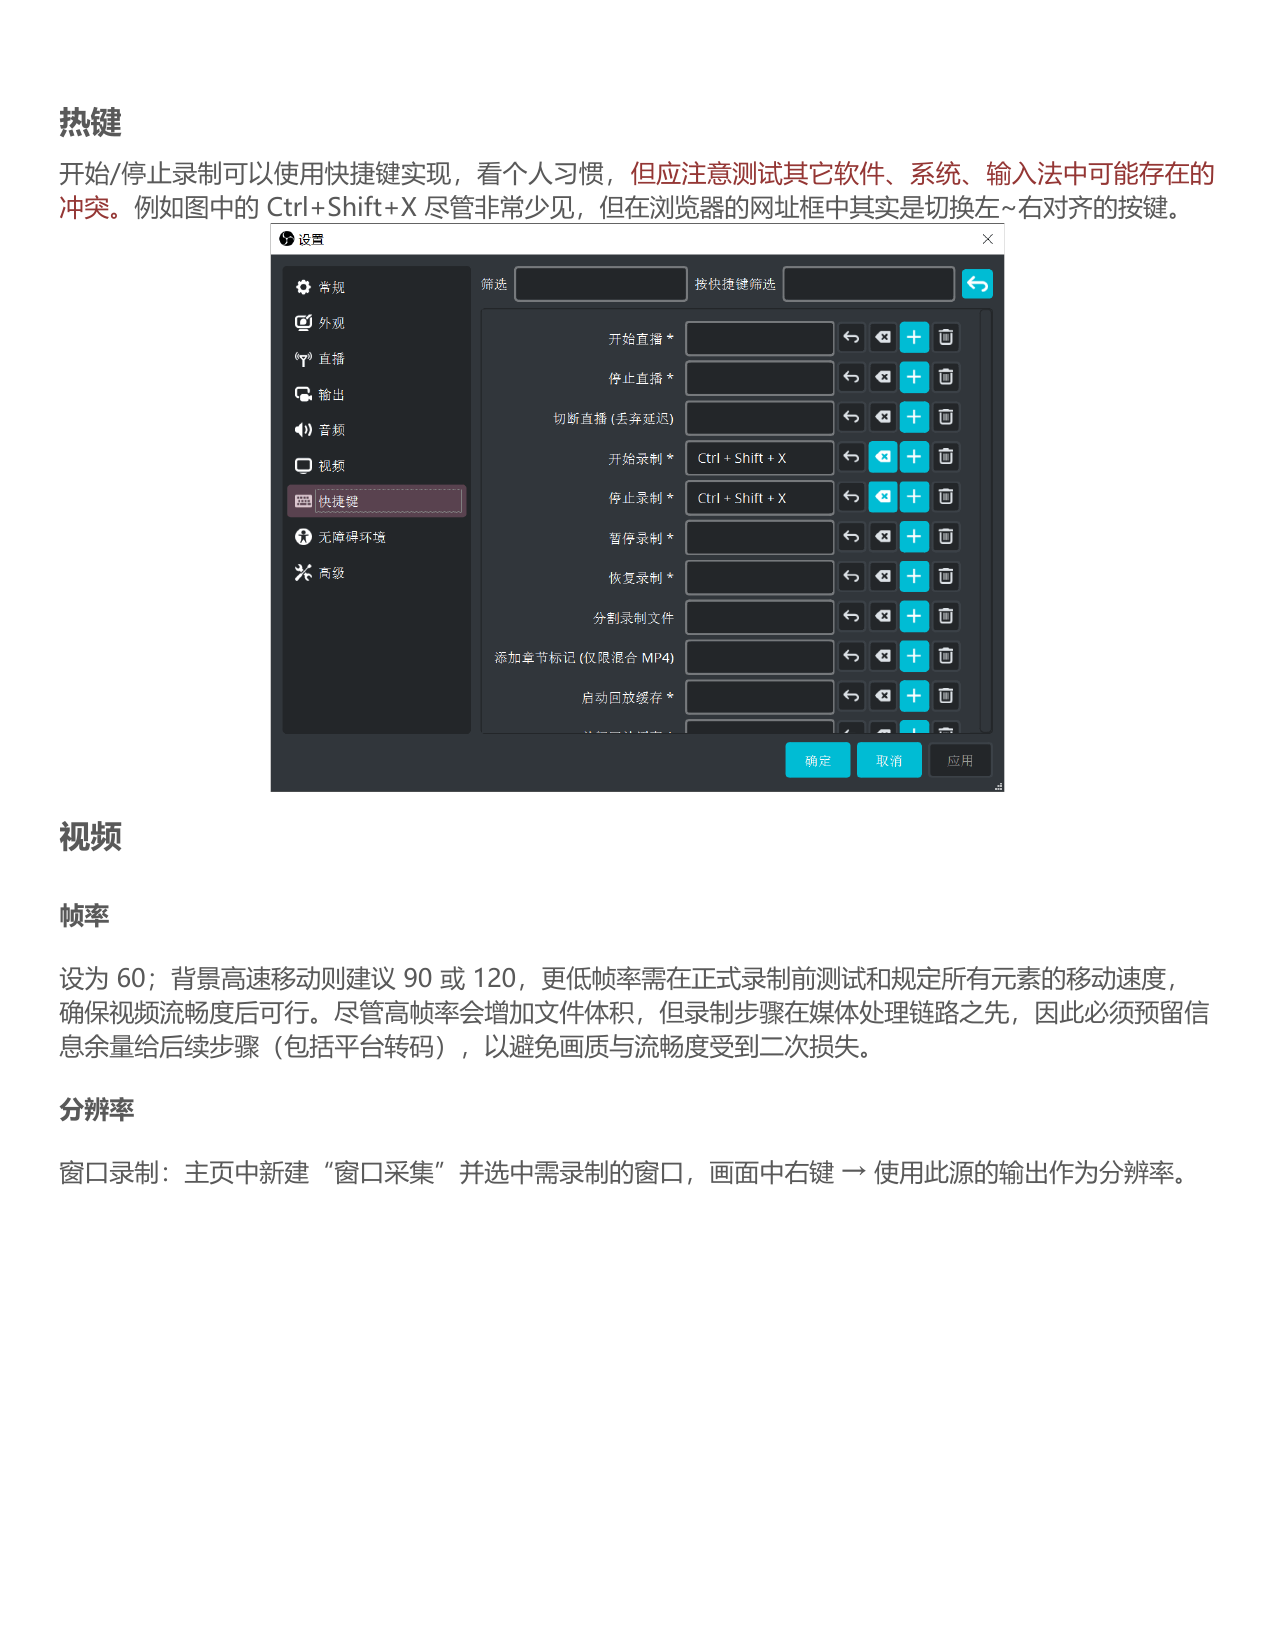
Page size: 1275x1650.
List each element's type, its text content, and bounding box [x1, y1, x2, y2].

subtitle 帧率 [59, 898, 1216, 932]
picture [270, 223, 1005, 792]
text 窗口录制：主页中新建“窗口采集”并选中需录制的窗口，画面中右键 → 使用此源的输出作为分辨率。 [59, 1155, 1216, 1189]
subtitle 热键 [59, 87, 1216, 155]
text 设为 60；背景高速移动则建议 90 或 120，更低帧率需在正式录制前测试和规定所有元素的移动速度，确保视频流畅度后可行。尽管高帧率会增加文件体积，但录制步骤在媒体处理链路之先，因此必须预留信息余量给后续步骤（包括平台转码），以避免画质与流畅度受到二次损失。 [59, 961, 1216, 1063]
subtitle 分辨率 [59, 1092, 1216, 1126]
subtitle 视频 [59, 801, 1216, 868]
text 开始/停止录制可以使用快捷键实现，看个人习惯，但应注意测试其它软件、系统、输入法中可能存在的冲突。例如图中的 Ctrl+Shift+X 尽管非常少见，但在浏览器的网址框中其实是切换左~右对齐的按键。 [59, 155, 1216, 223]
